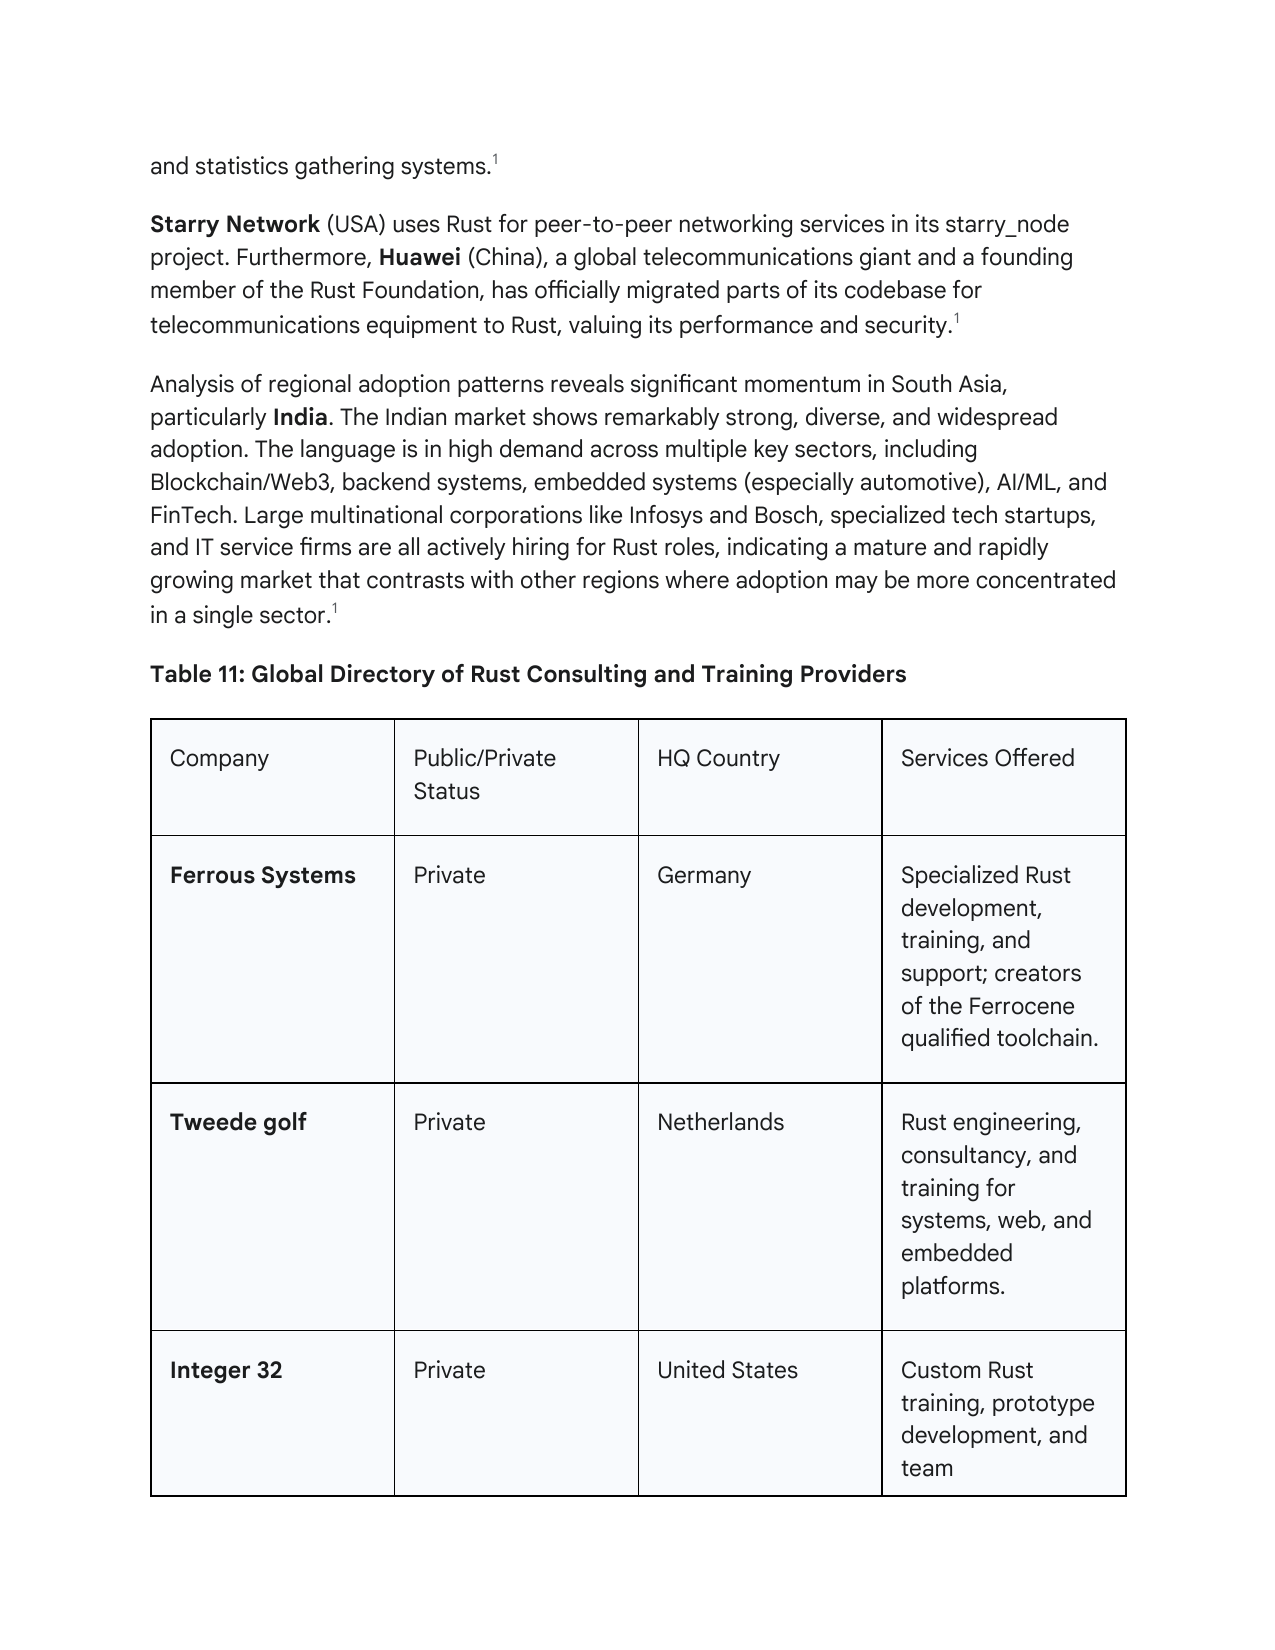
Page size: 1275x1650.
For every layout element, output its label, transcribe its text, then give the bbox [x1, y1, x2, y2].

table_cell Tweede golf [152, 1084, 394, 1329]
table_header Services Offered [883, 720, 1125, 834]
table_cell Netherlands [639, 1084, 881, 1329]
table_cell Rust engineering, consultancy, and training for systems, web, and embedded platforms. [883, 1084, 1125, 1329]
table_header Public/Private Status [395, 720, 638, 834]
table_cell Ferrous Systems [152, 836, 394, 1082]
table_cell United States [639, 1331, 881, 1495]
table_cell Integer 32 [152, 1331, 394, 1495]
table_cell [883, 1331, 1125, 1495]
text Table 11: Global Directory of Rust Consulting and Training Providers [150, 660, 1125, 689]
text Analysis of regional adoption patterns reveals significant momentum in South Asia, particularly India. The Indian market shows remarkably strong, diverse, and widespread adoption. The language is in high demand across multiple key sectors, including Blockchain/Web3, backend systems, embedded systems (especially automotive), AI/ML, and FinTech. Large multinational corporations like Infosys and Bosch, specialized tech startups, and IT service firms are all actively hiring for Rust roles, indicating a mature and rapidly growing market that contrasts with other regions where adoption may be more concentrated in a single sector.1 [150, 370, 1125, 631]
table_header Company [152, 720, 394, 834]
text Starry Network (USA) uses Rust for peer-to-peer networking services in its starry_node project. Furthermore, Huawei (China), a global telecommunications giant and a founding member of the Rust Foundation, has officially migrated parts of its codebase for telecommunications equipment to Rust, valuing its performance and security.1 [150, 211, 1125, 341]
table_cell Germany [639, 836, 881, 1082]
table_cell Private [395, 836, 638, 1082]
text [150, 150, 1125, 181]
table_cell Private [395, 1331, 638, 1495]
table_cell Private [395, 1084, 638, 1329]
table_cell Specialized Rust development, training, and support; creators of the Ferrocene qualified toolchain. [883, 836, 1125, 1082]
table_header HQ Country [639, 720, 881, 834]
